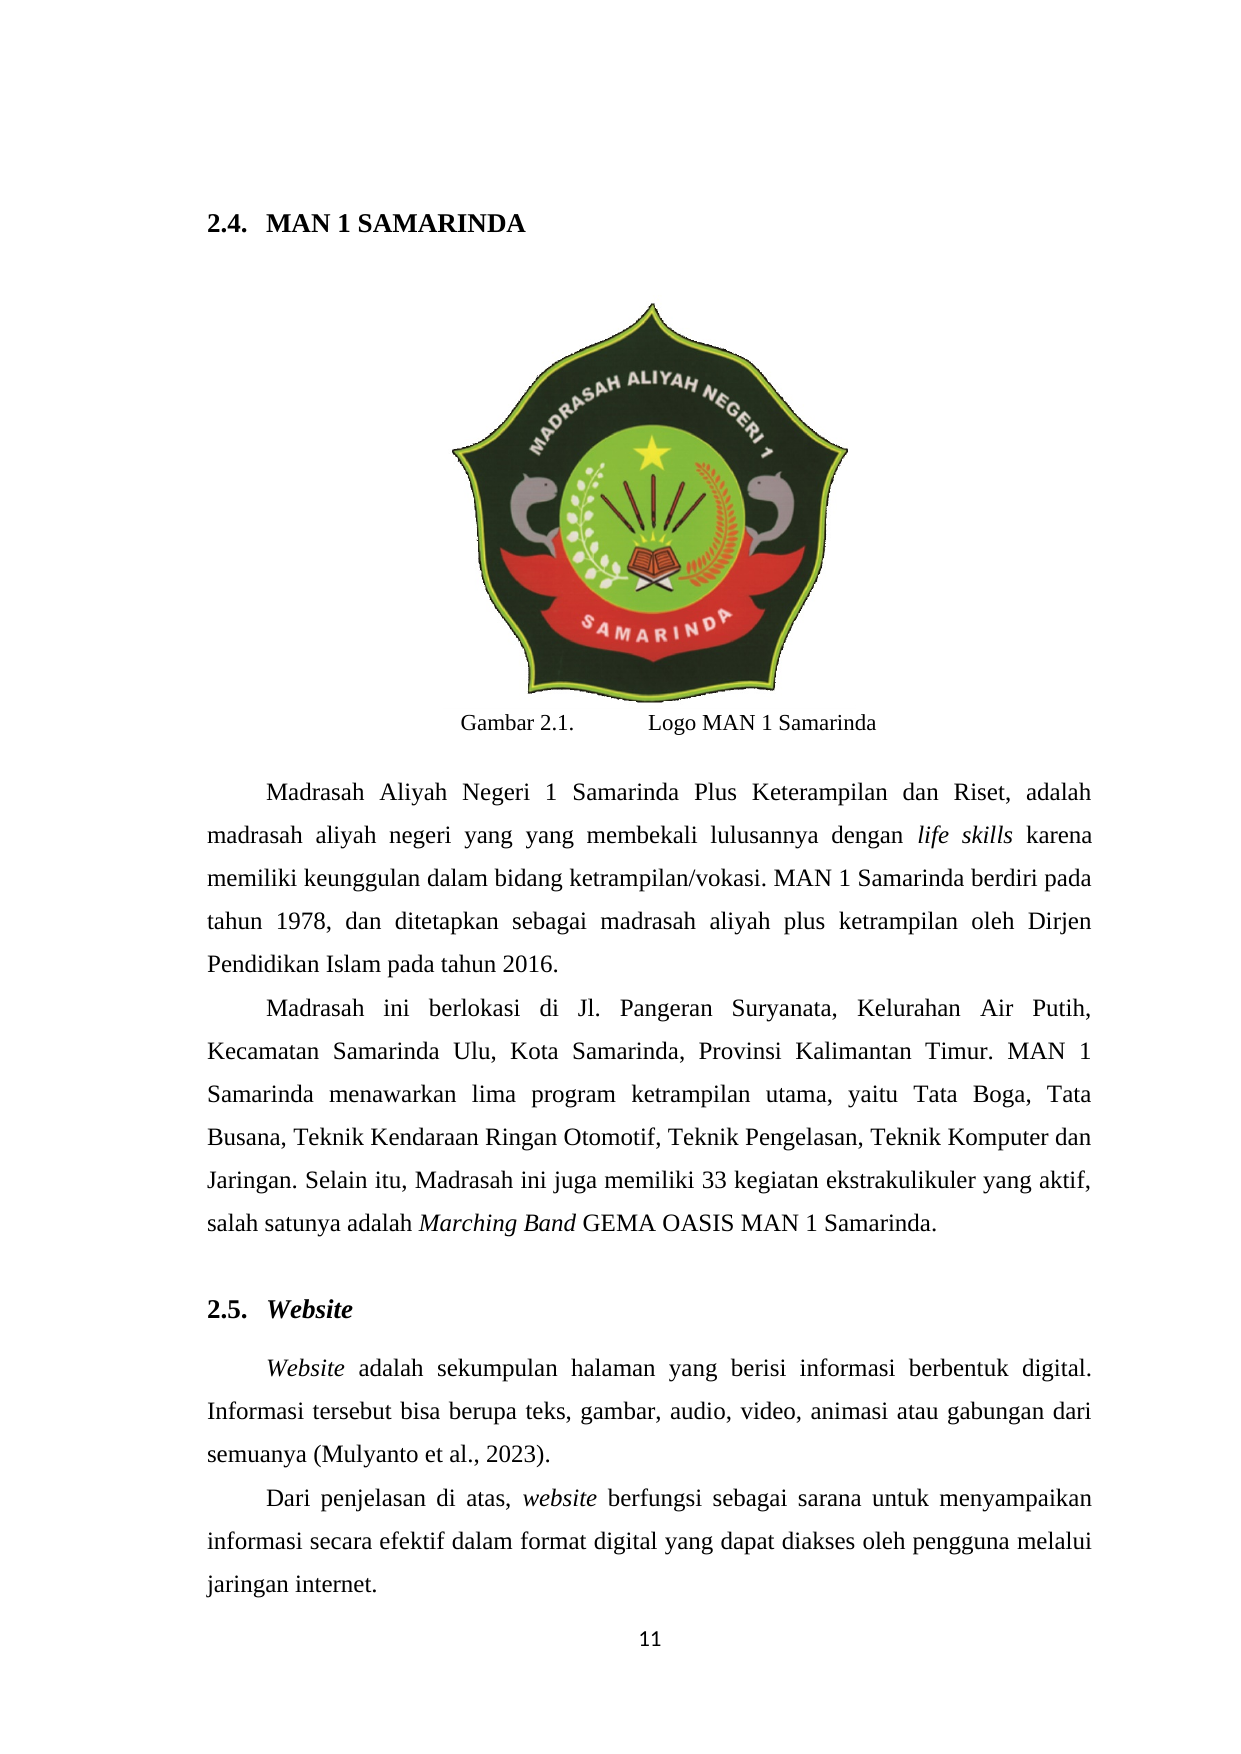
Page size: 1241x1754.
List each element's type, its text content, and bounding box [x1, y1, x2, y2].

picture [442, 295, 857, 709]
text Dari penjelasan di atas, website berfungsi sebagai sarana untuk menyampaikan informasi secara efektif dalam format digital yang dapat diakses oleh pengguna melalui jaringan internet. [207, 1483, 1092, 1598]
subtitle Website [207, 1293, 1092, 1324]
subtitle MAN 1 SAMARINDA [207, 207, 1092, 238]
text Madrasah Aliyah Negeri 1 Samarinda Plus Keterampilan dan Riset, adalah madrasah aliyah negeri yang yang membekali lulusannya dengan life skills karena memiliki keunggulan dalam bidang ketrampilan/vokasi. MAN 1 Samarinda berdiri pada tahun 1978, dan ditetapkan sebagai madrasah aliyah plus ketrampilan oleh Dirjen Pendidikan Islam pada tahun 2016. [207, 777, 1092, 978]
text Website adalah sekumpulan halaman yang berisi informasi berbentuk digital. Informasi tersebut bisa berupa teks, gambar, audio, video, animasi atau gabungan dari semuanya (Mulyanto et al., 2023). [207, 1353, 1092, 1468]
text Logo MAN 1 Samarinda [244, 709, 1092, 735]
text Madrasah ini berlokasi di Jl. Pangeran Suryanata, Kelurahan Air Putih, Kecamatan Samarinda Ulu, Kota Samarinda, Provinsi Kalimantan Timur. MAN 1 Samarinda menawarkan lima program ketrampilan utama, yaitu Tata Boga, Tata Busana, Teknik Kendaraan Ringan Otomotif, Teknik Pengelasan, Teknik Komputer dan Jaringan. Selain itu, Madrasah ini juga memiliki 33 kegiatan ekstrakulikuler yang aktif, salah satunya adalah Marching Band GEMA OASIS MAN 1 Samarinda. [207, 993, 1092, 1237]
